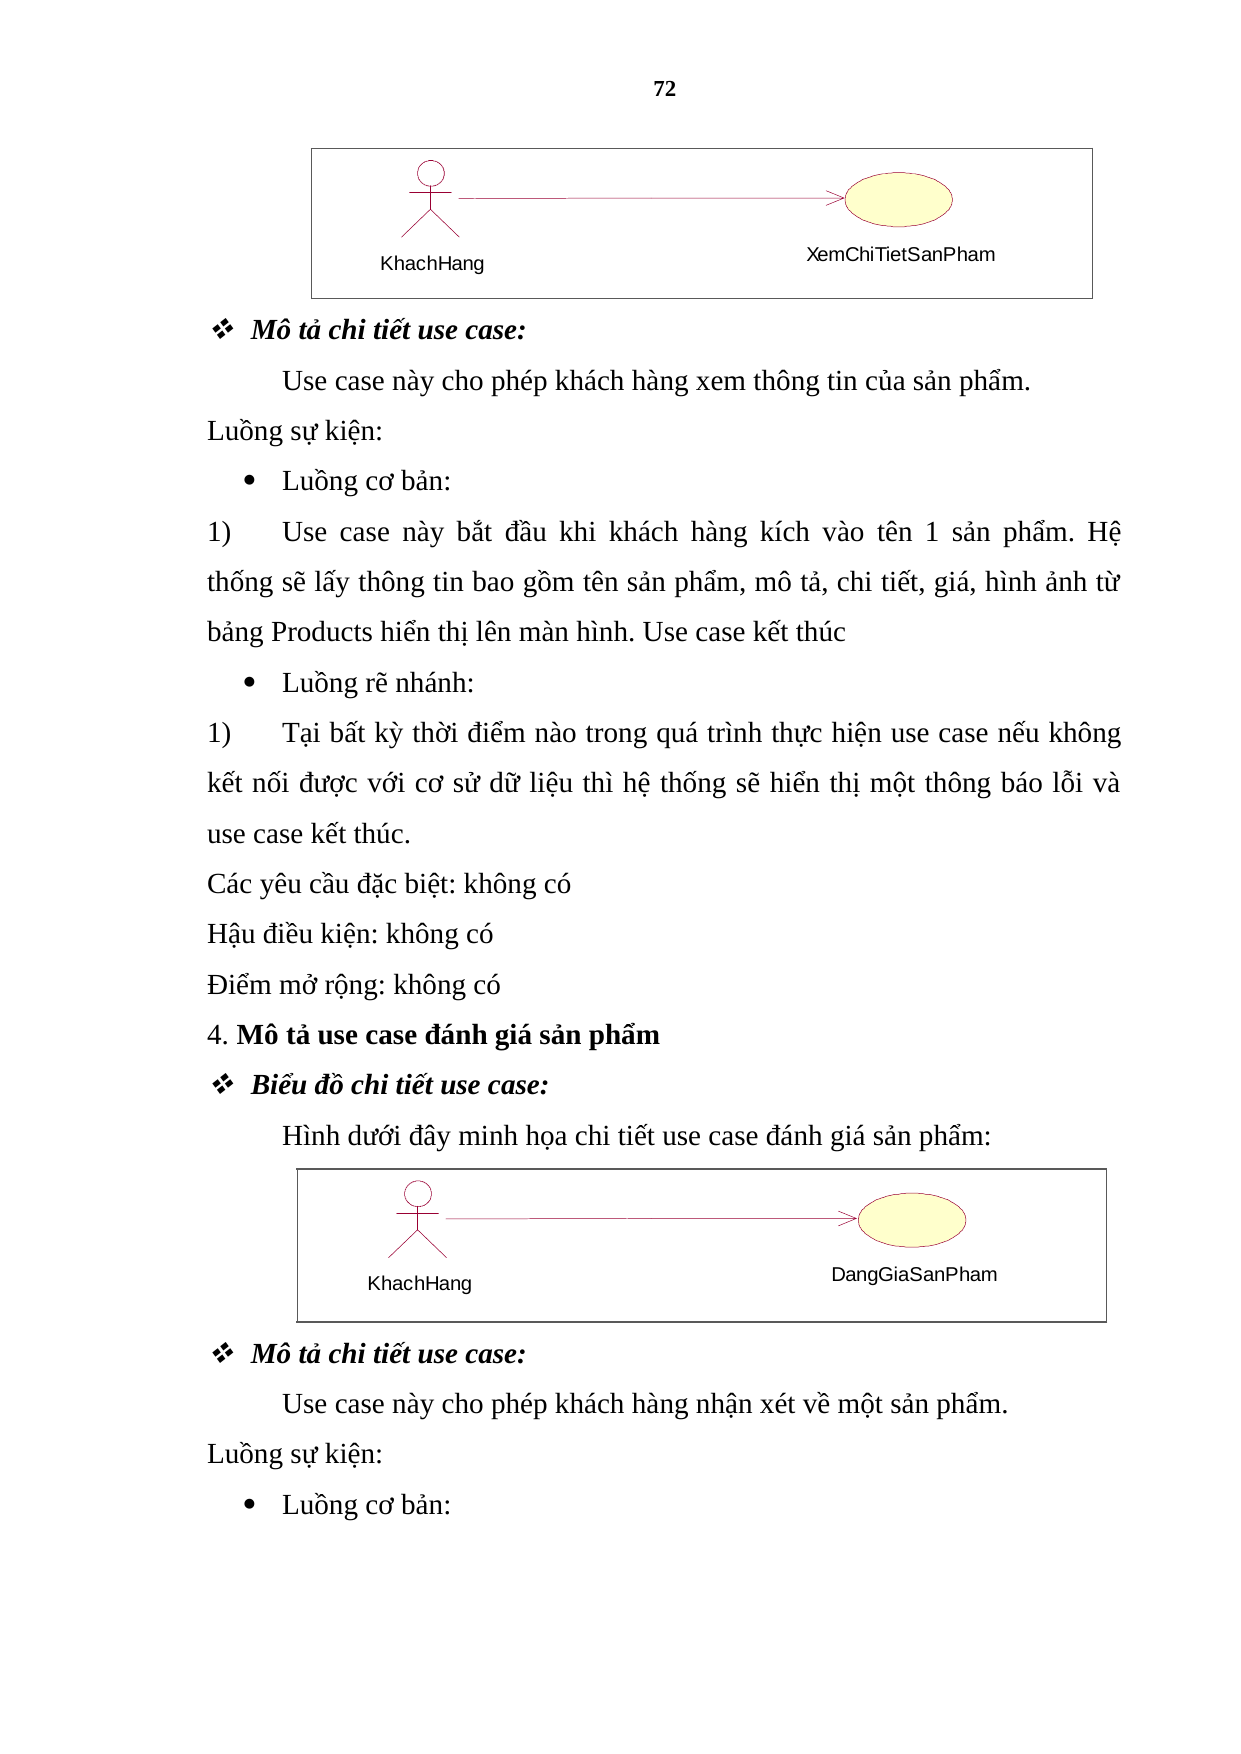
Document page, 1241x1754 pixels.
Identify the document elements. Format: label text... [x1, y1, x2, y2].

list Luồng cơ bản: [244, 463, 1122, 497]
text Use case này cho phép khách hàng xem thông tin của sản phẩm. [282, 363, 1122, 396]
text Luồng sự kiện: [207, 413, 1122, 447]
list Luồng rẽ nhánh: [244, 665, 1122, 698]
list Biểu đồ chi tiết use case: [207, 1067, 1122, 1101]
list Hình dưới đây minh họa chi tiết use case đánh giá sản phẩm: [282, 1118, 1122, 1151]
text Hậu điều kiện: không có [207, 916, 1122, 950]
list Mô tả chi tiết use case: [207, 1336, 1122, 1369]
list Use case này bắt đầu khi khách hàng kích vào tên 1 sản phẩm. Hệ thống sẽ lấy thông tin bao gồm tên sản phẩm, mô tả, chi tiết, giá, hình ảnh từ bảng Products hiển thị lên màn hình. Use case kết thúc [207, 514, 1122, 648]
list Tại bất kỳ thời điểm nào trong quá trình thực hiện use case nếu không kết nối được với cơ sử dữ liệu thì hệ thống sẽ hiển thị một thông báo lỗi và use case kết thúc. [207, 715, 1122, 849]
text Điểm mở rộng: không có [207, 967, 1122, 1000]
text Luồng sự kiện: [207, 1437, 1122, 1470]
text Các yêu cầu đặc biệt: không có [207, 866, 1122, 900]
list Mô tả use case đánh giá sản phẩm [207, 1017, 1122, 1051]
list Luồng cơ bản: [244, 1487, 1122, 1521]
text Use case này cho phép khách hàng nhận xét về một sản phẩm. [282, 1386, 1122, 1420]
list Mô tả chi tiết use case: [207, 312, 1122, 346]
